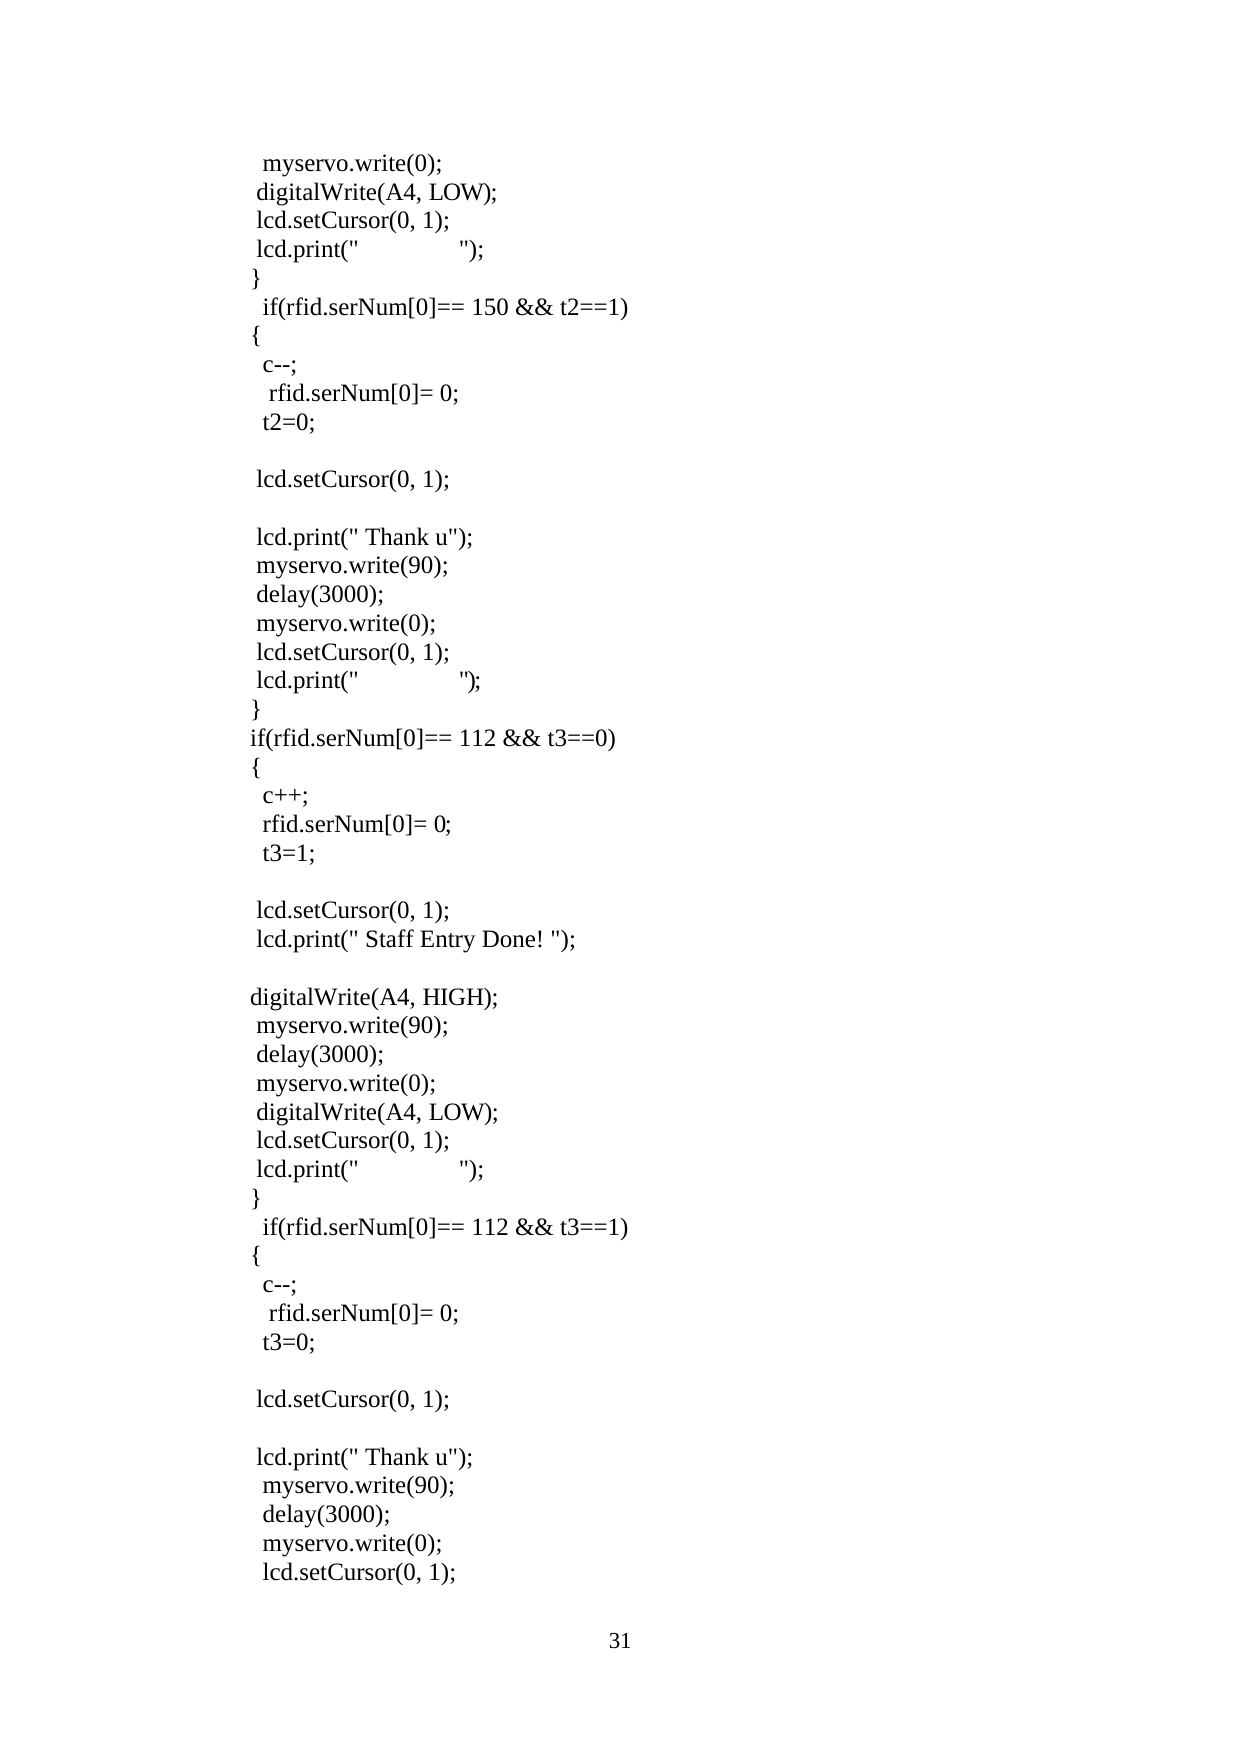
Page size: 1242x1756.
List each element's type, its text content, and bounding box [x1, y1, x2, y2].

text if(rfid.serNum[0]== 112 && t3==1) [262, 1212, 1175, 1240]
text lcd.setCursor(0, 1); [256, 464, 1175, 493]
text lcd.setCursor(0, 1); [256, 1384, 1175, 1413]
text myservo.write(0); digitalWrite(A4, LOW); lcd.setCursor(0, 1); lcd.print(" "); [256, 148, 499, 263]
text lcd.print(" Thank u"); myservo.write(90); delay(3000); myservo.write(0); lcd.setCursor(0, 1); lcd.print(" "); [256, 522, 483, 694]
text c--; [262, 349, 1175, 378]
text digitalWrite(A4, HIGH); myservo.write(90); delay(3000); myservo.write(0); digitalWrite(A4, LOW); lcd.setCursor(0, 1); lcd.print(" "); [250, 982, 501, 1183]
text lcd.setCursor(0, 1); [256, 895, 1175, 924]
text } [250, 694, 1175, 723]
text rfid.serNum[0]= 0; t3=1; [262, 809, 467, 867]
text lcd.print(" Thank u"); myservo.write(90); delay(3000); myservo.write(0); lcd.setCursor(0, 1); [256, 1442, 475, 1585]
text if(rfid.serNum[0]== 112 && t3==0) [250, 723, 1175, 752]
text } [250, 263, 1175, 292]
text c--; [262, 1269, 1175, 1298]
text lcd.print(" Staff Entry Done! "); [256, 924, 1175, 953]
text if(rfid.serNum[0]== 150 && t2==1) [262, 292, 1175, 320]
text } [250, 1183, 1175, 1212]
text rfid.serNum[0]= 0; t2=0; [262, 378, 461, 435]
text { [250, 752, 1175, 780]
text { [250, 320, 1175, 349]
text rfid.serNum[0]= 0; t3=0; [262, 1298, 461, 1355]
text { [250, 1240, 1175, 1269]
text c++; [262, 780, 1175, 809]
